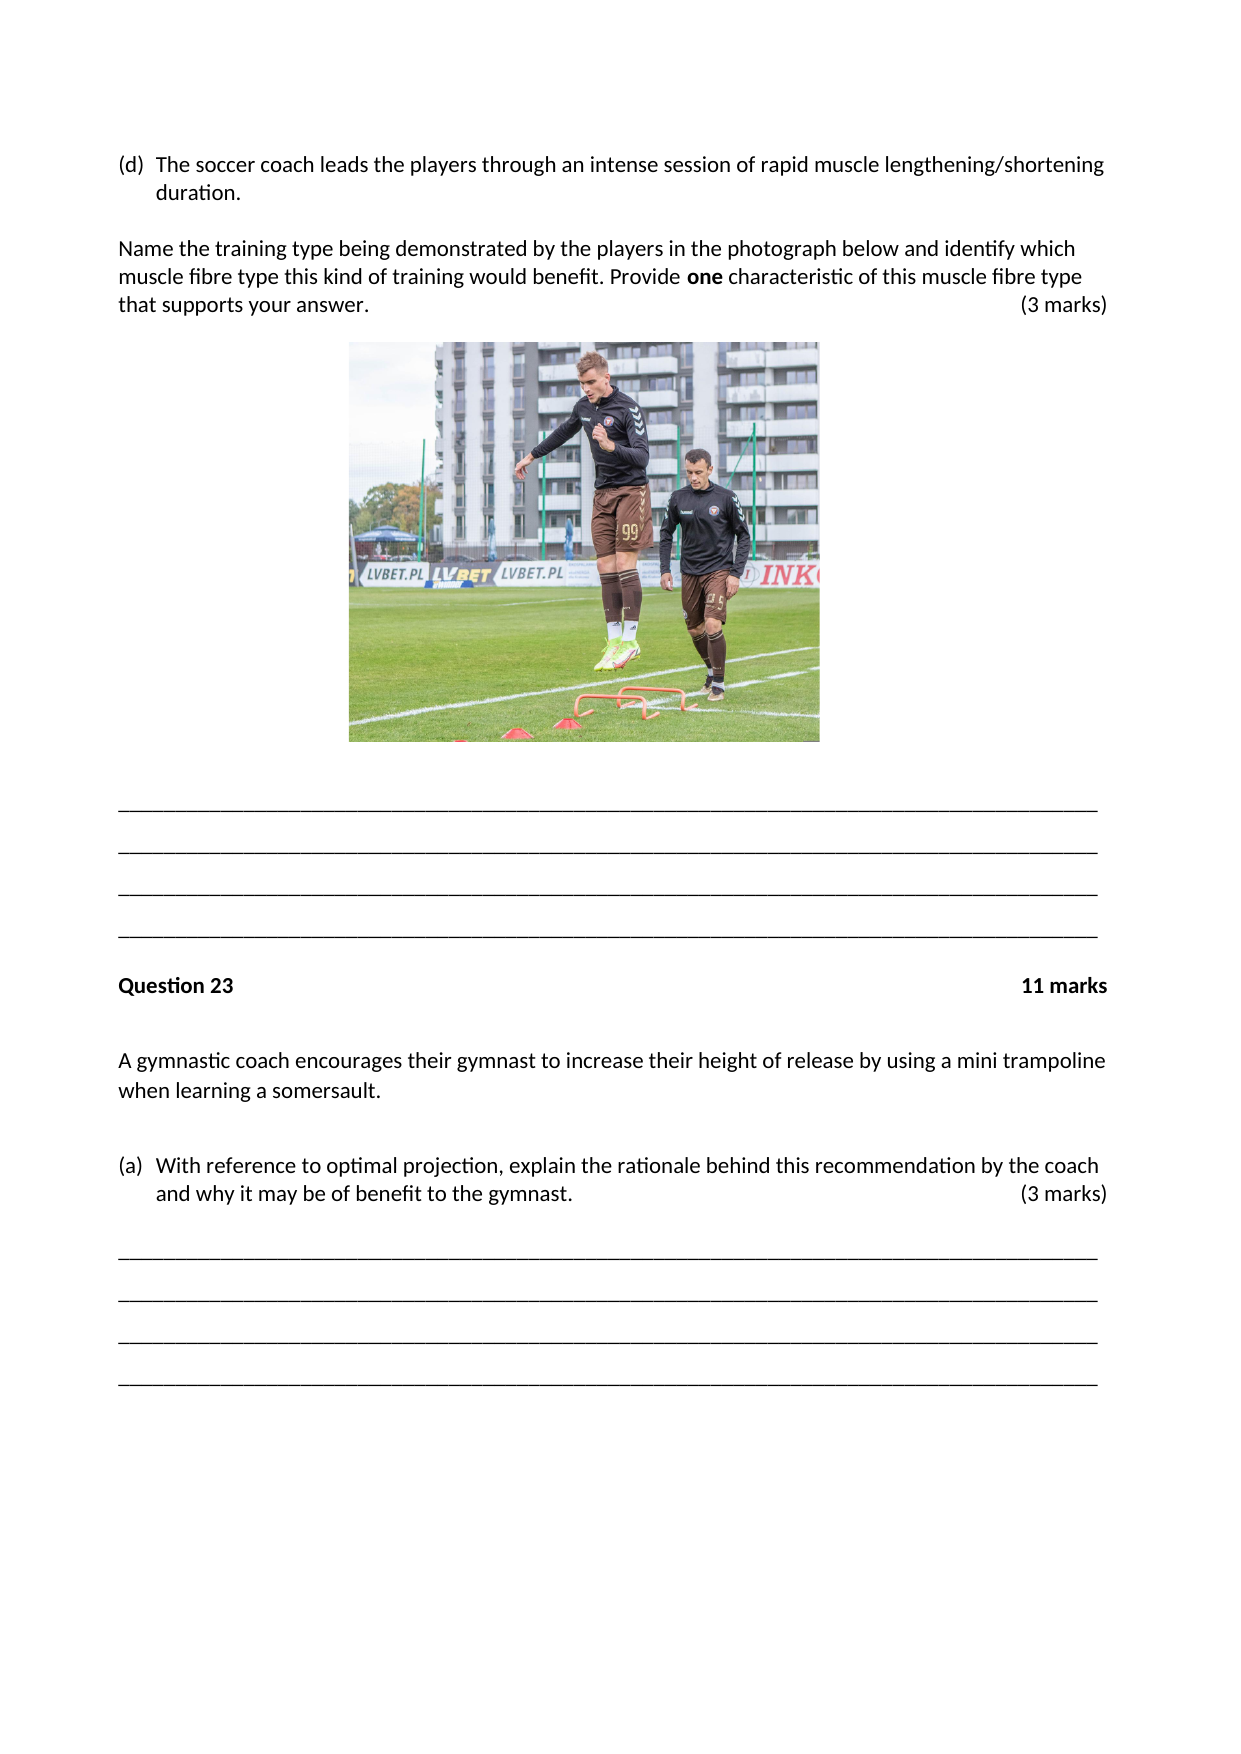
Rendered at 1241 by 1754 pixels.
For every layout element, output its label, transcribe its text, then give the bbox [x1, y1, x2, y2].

list With reference to optimal projection, explain the rationale behind this recommendation by the coach and why it may be of benefit to the gymnast. (3 marks) [118, 1151, 1108, 1207]
text ________________________________________________________________________________________________________________________________________________________________________________________________________________________________________________________________________________________________________________________________________________________ [118, 787, 1108, 941]
list The soccer coach leads the players through an intense session of rapid muscle lengthening/shortening duration. [118, 150, 1108, 206]
text ________________________________________________________________________________________________________________________________________________________________________________________________________________________________________________________________________________________________________________________________________________________ [118, 1236, 1108, 1389]
list Name the training type being demonstrated by the players in the photograph below and identify which muscle fibre type this kind of training would benefit. Provide one characteristic of this muscle fibre type that supports your answer. (3 marks) [118, 234, 1108, 318]
picture [348, 342, 820, 742]
text Question 23 11 marks [118, 971, 1108, 999]
text A gymnastic coach encourages their gymnast to increase their height of release by using a mini trampoline when learning a somersault. [118, 1046, 1108, 1104]
